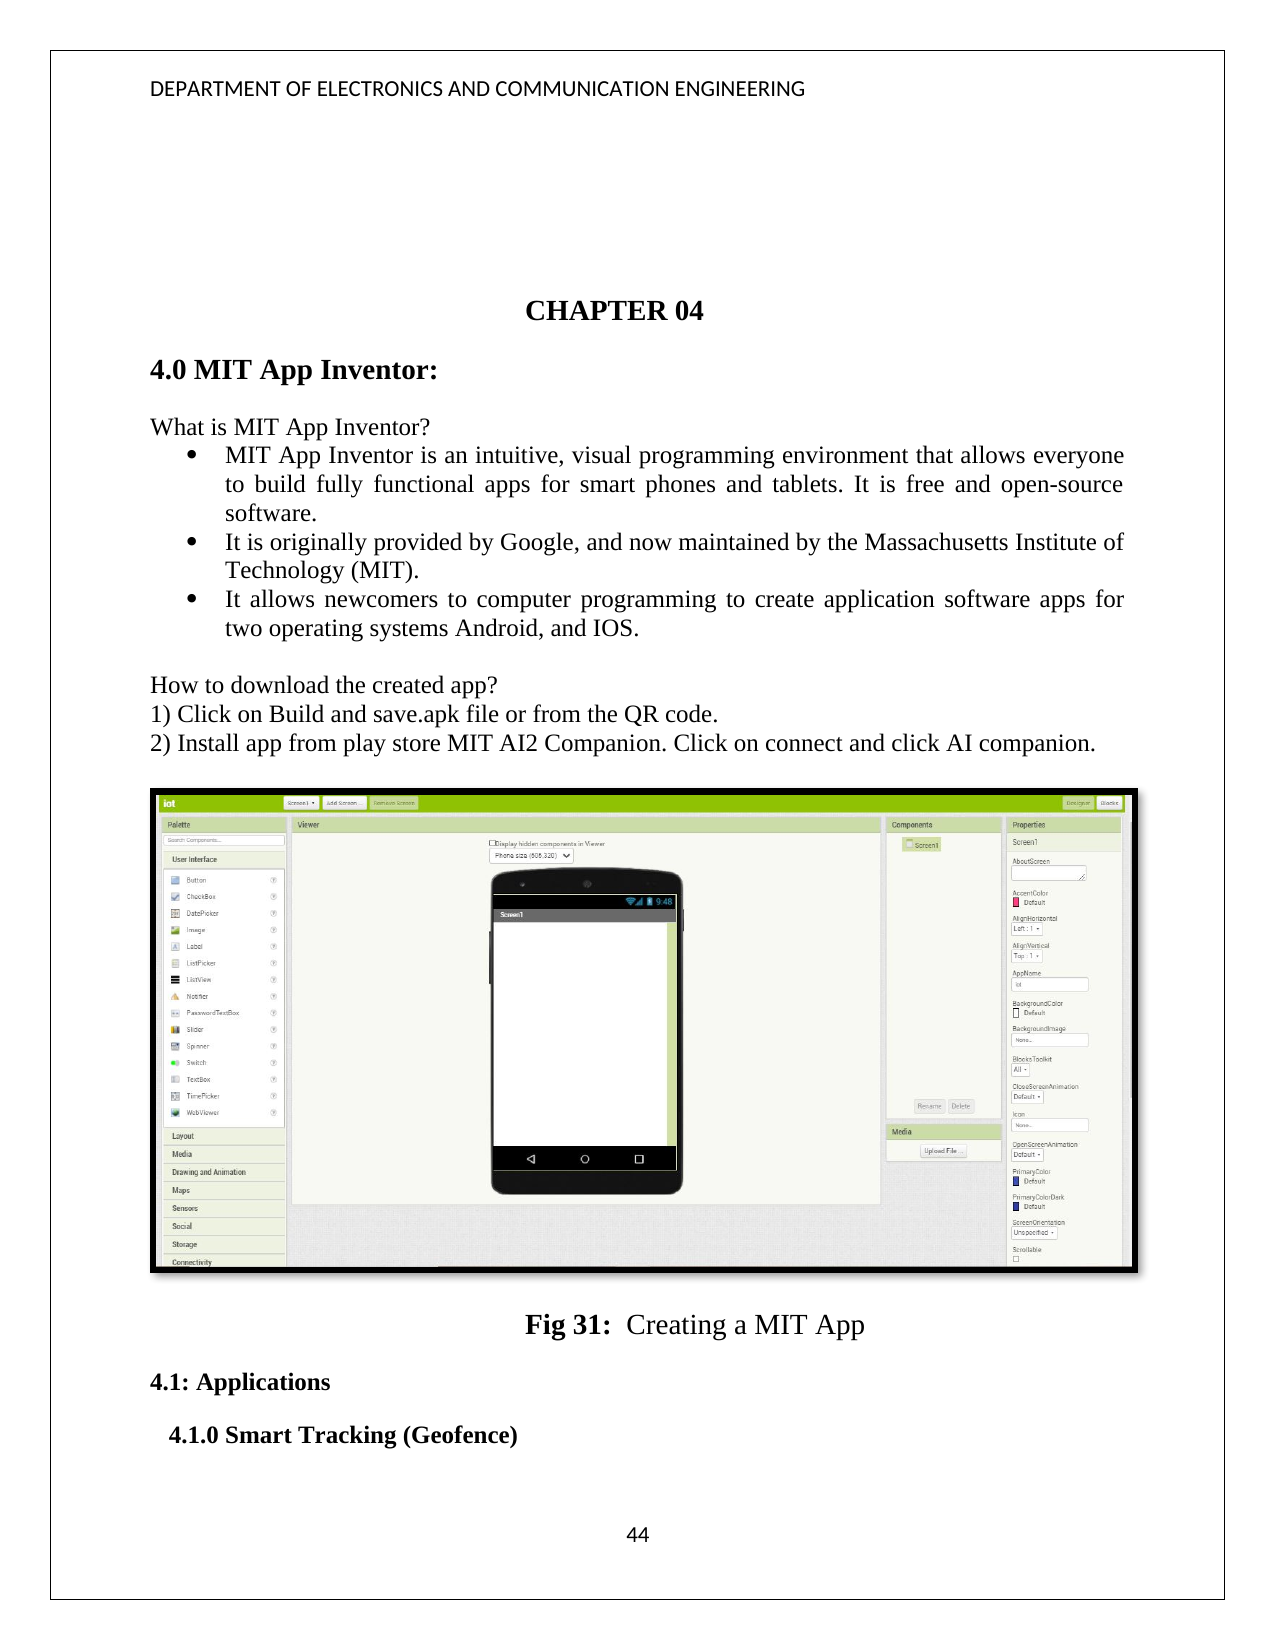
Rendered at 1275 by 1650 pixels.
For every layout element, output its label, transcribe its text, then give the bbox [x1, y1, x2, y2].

text 4.1.0 Smart Tracking (Geofence) [150, 1420, 1125, 1449]
list It allows newcomers to computer programming to create application software apps for two operating systems Android, and IOS. [187, 584, 1125, 642]
text Fig 31: Creating a MIT App [450, 1307, 1125, 1341]
text How to download the created app? [150, 670, 1125, 699]
text 1) Click on Build and save.apk file or from the QR code. [150, 699, 1125, 728]
picture [156, 795, 1132, 1267]
text What is MIT App Inventor? [150, 412, 1125, 440]
list MIT App Inventor is an intuitive, visual programming environment that allows everyone to build fully functional apps for smart phones and tablets. It is free and open-source software. [187, 440, 1125, 527]
list It is originally provided by Google, and now maintained by the Massachusetts Institute of Technology (MIT). [187, 527, 1125, 584]
text 4.1: Applications [150, 1367, 1125, 1395]
text 2) Install app from play store MIT AI2 Companion. Click on connect and click AI companion. [150, 728, 1125, 757]
text 4.0 MIT App Inventor: [150, 352, 1125, 386]
text CHAPTER 04 [150, 293, 1125, 326]
